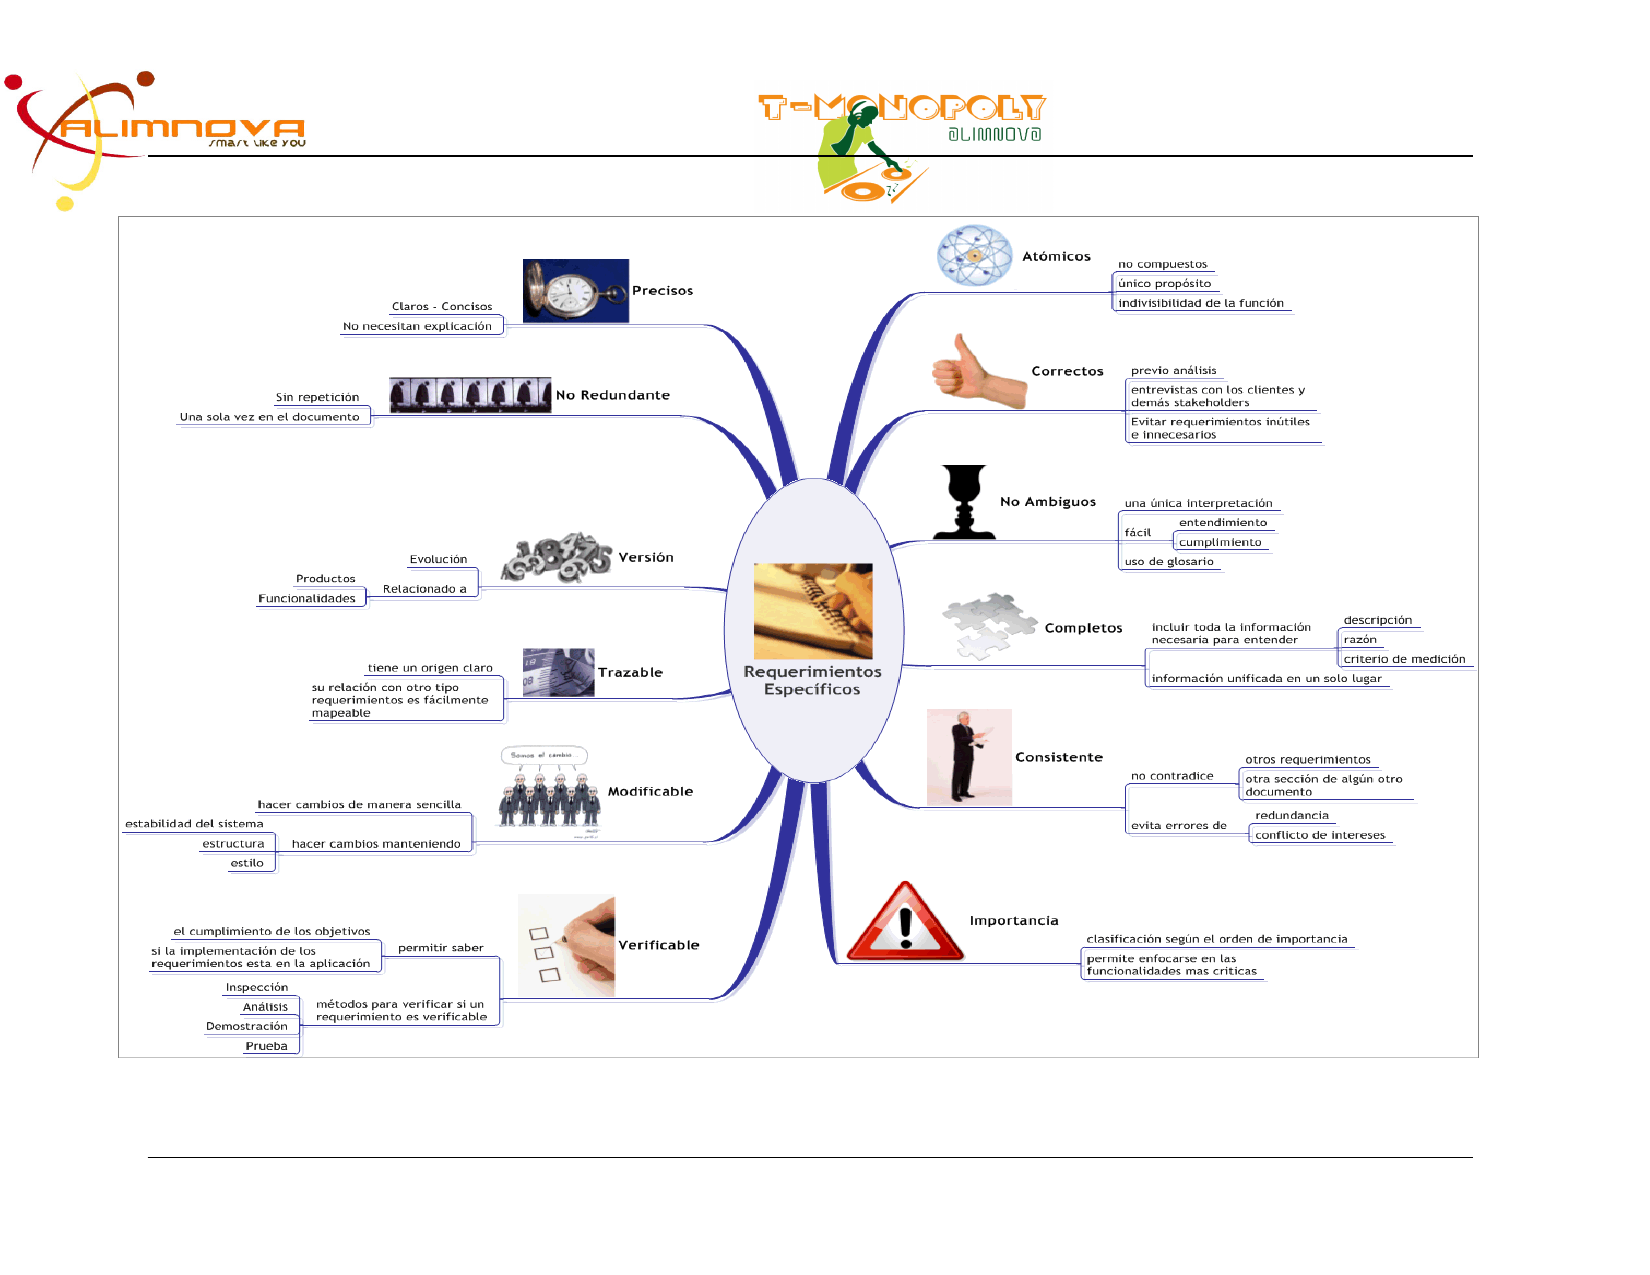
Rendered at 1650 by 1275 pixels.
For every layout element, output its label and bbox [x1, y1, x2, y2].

picture [753, 157, 1054, 213]
picture [118, 216, 1479, 1058]
picture [0, 69, 307, 213]
picture [753, 80, 1054, 155]
